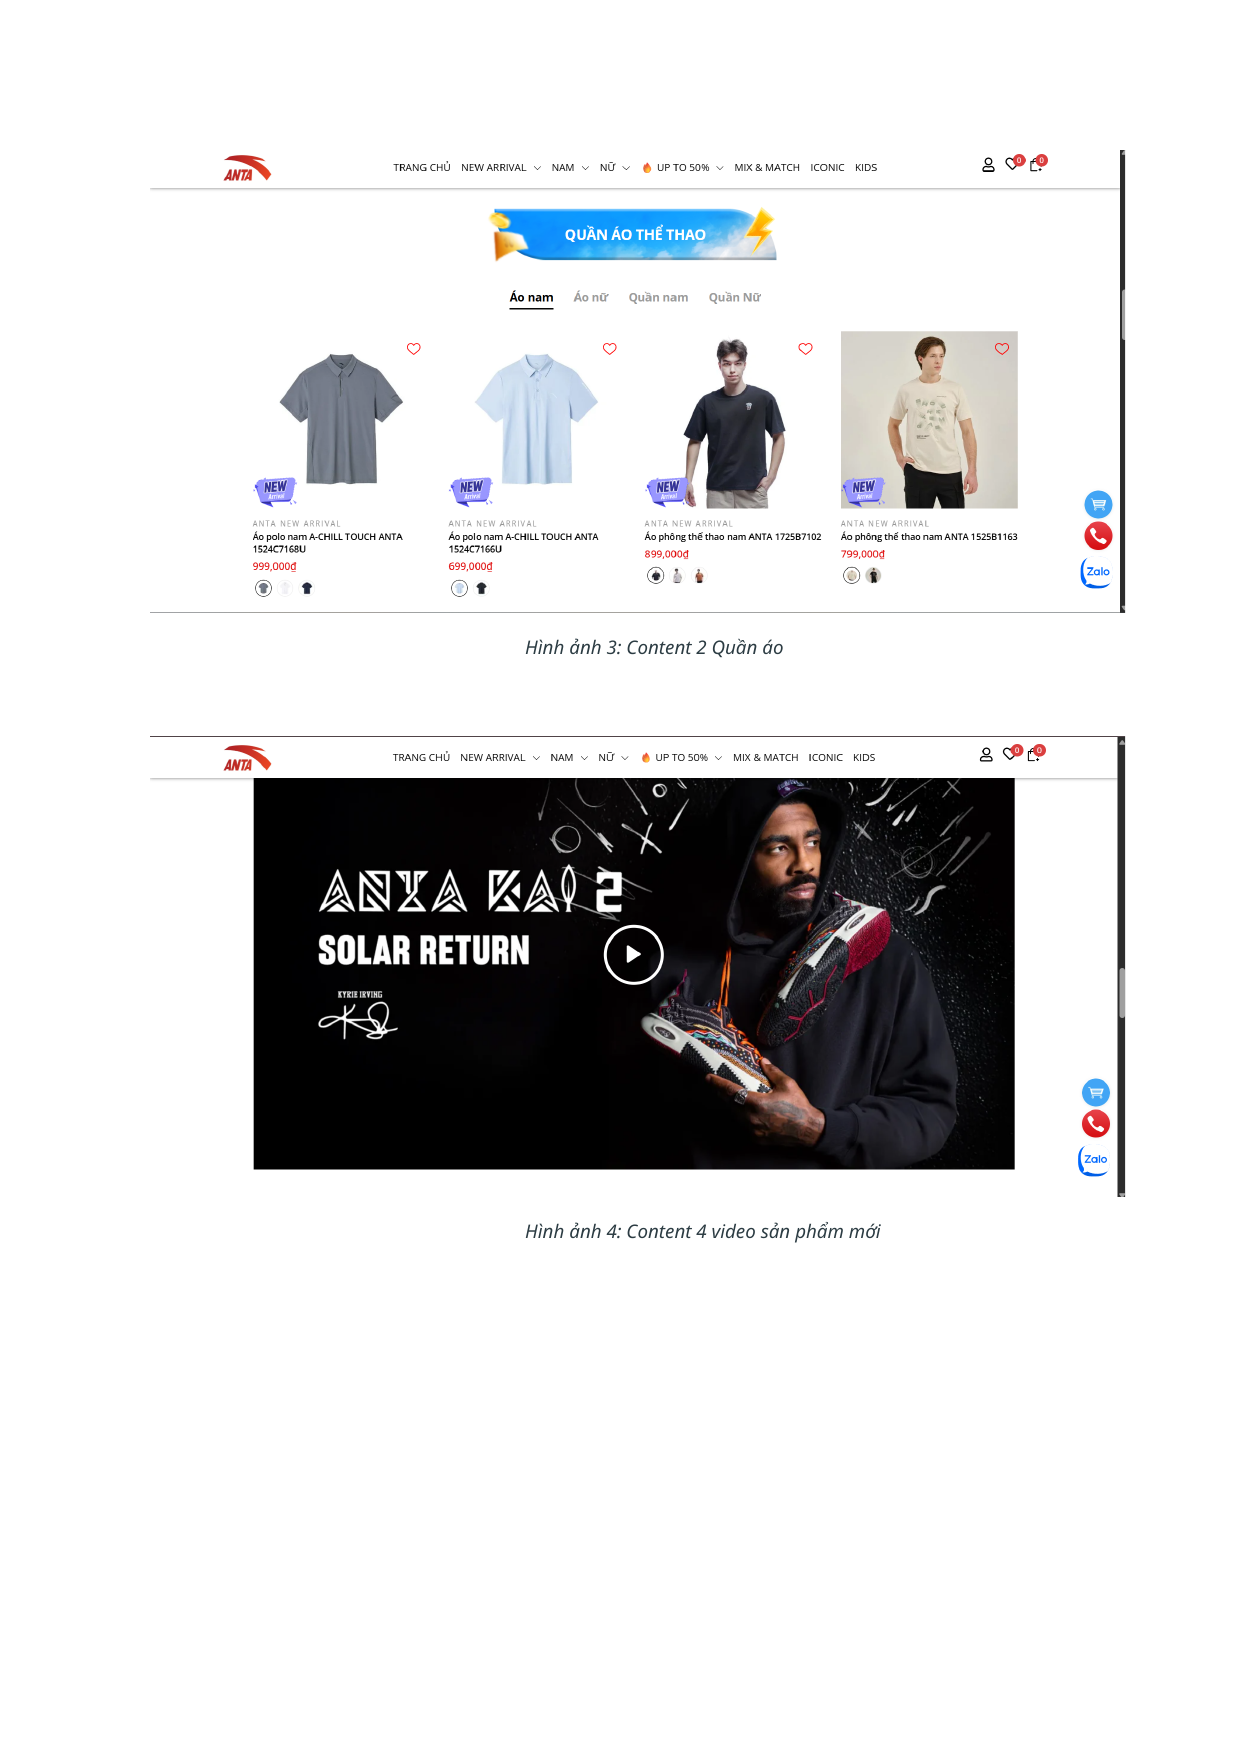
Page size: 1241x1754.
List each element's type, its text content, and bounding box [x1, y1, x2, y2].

picture [150, 736, 1125, 1197]
text Hình ảnh 3: Content 2 Quần áo [525, 634, 1090, 659]
text Hình ảnh 4: Content 4 video sản phẩm mới [450, 1218, 1090, 1244]
picture [150, 150, 1125, 613]
